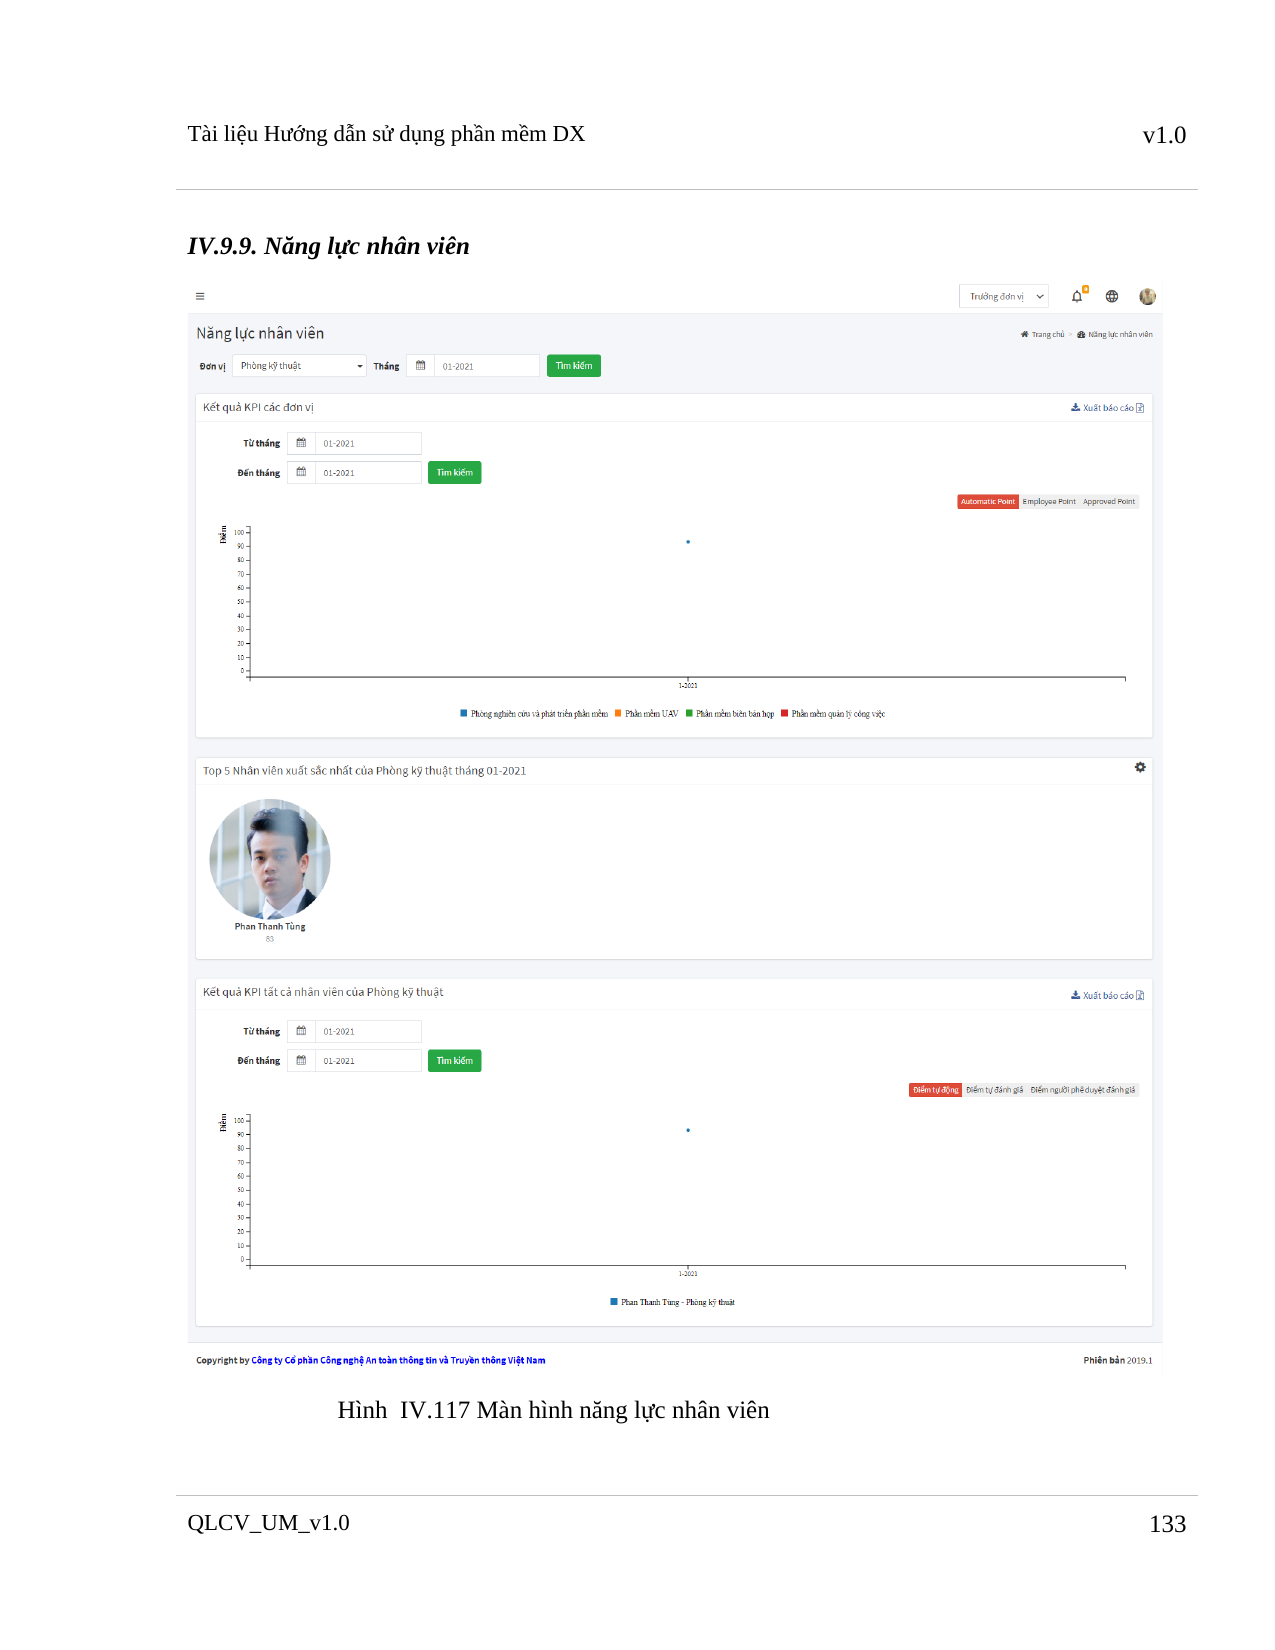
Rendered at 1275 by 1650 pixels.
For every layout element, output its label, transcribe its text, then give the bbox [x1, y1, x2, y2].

subtitle Năng lực nhân viên [187, 231, 1186, 259]
picture [187, 279, 1163, 1375]
